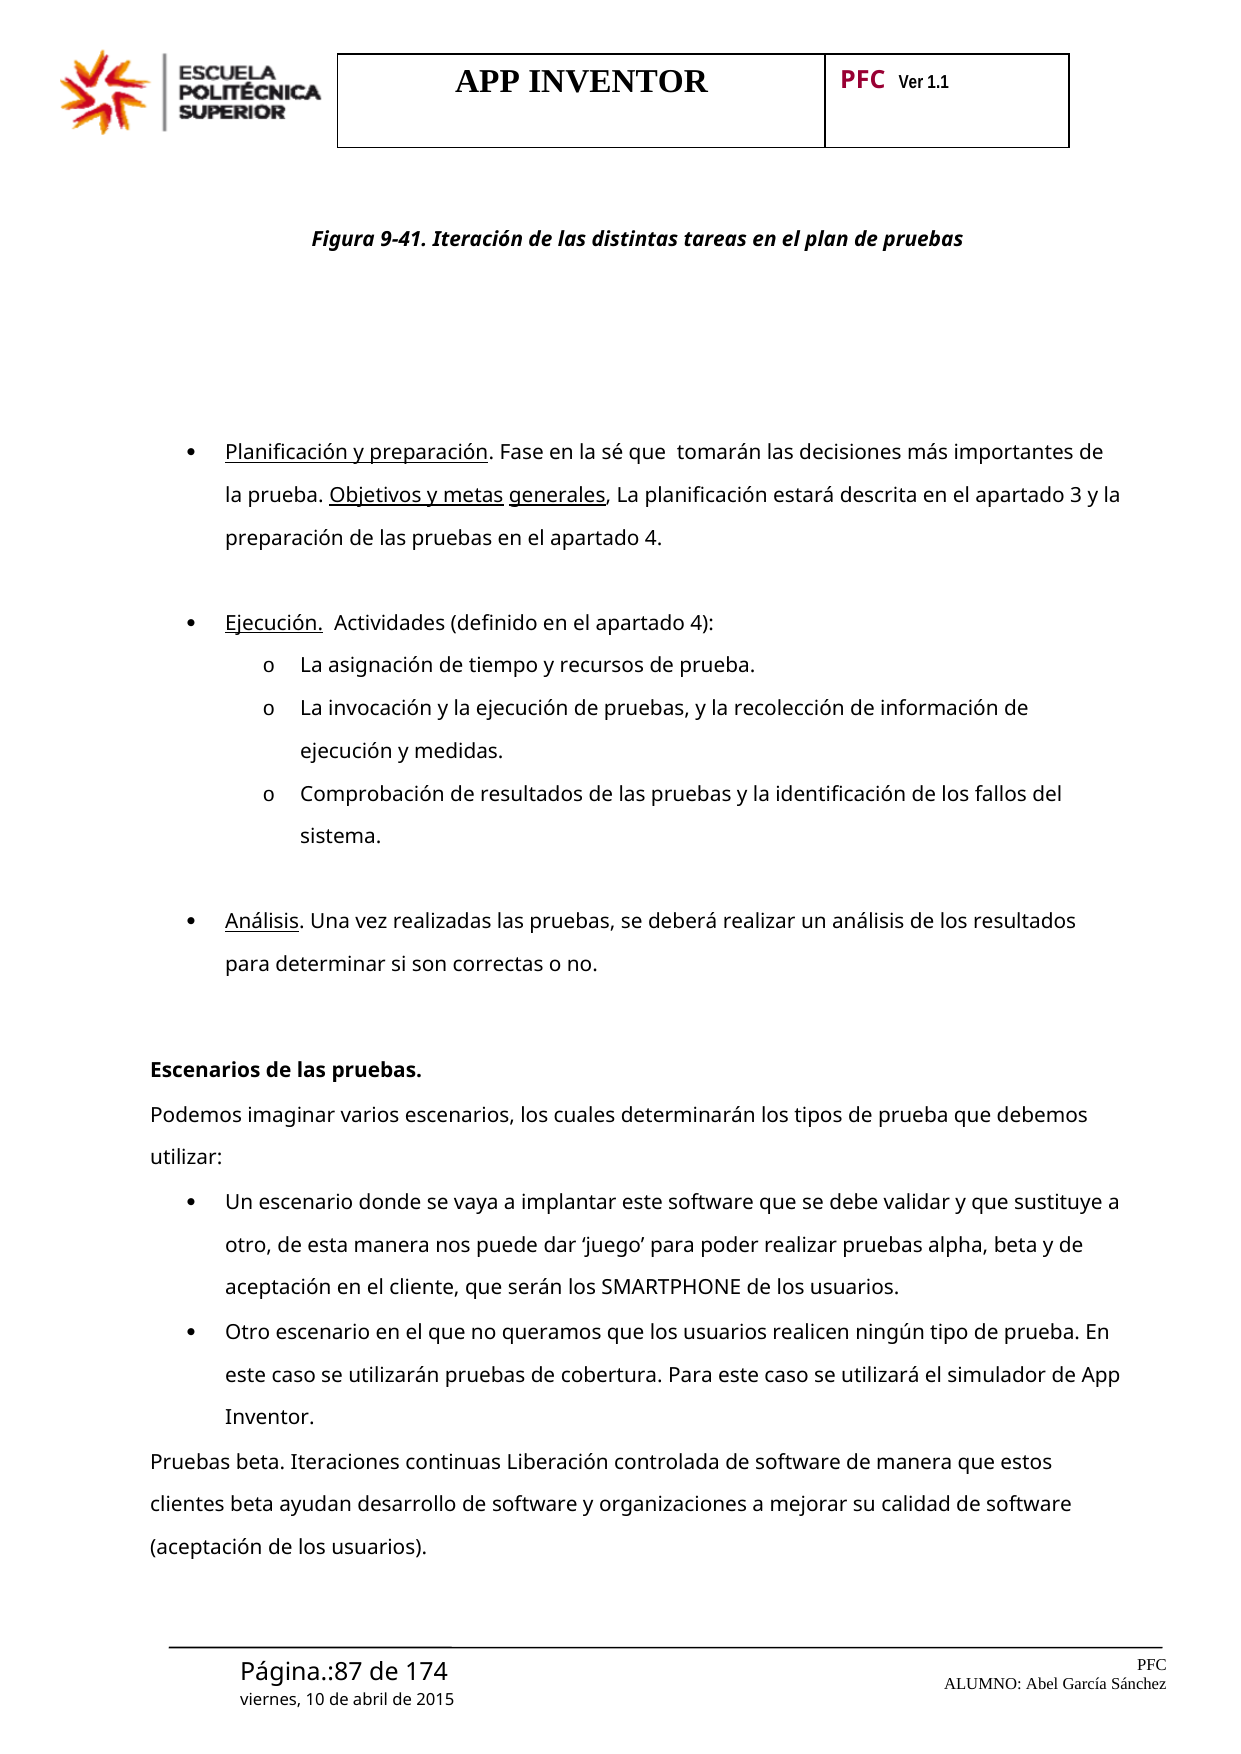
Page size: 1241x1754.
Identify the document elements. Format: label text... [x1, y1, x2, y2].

text Podemos imaginar varios escenarios, los cuales determinarán los tipos de prueba que debemos utilizar: [150, 1100, 1125, 1171]
list Planificación y preparación. Fase en la sé que tomarán las decisiones más importantes de la prueba. Objetivos y metas generales, La planificación estará descrita en el apartado 3 y la preparación de las pruebas en el apartado 4. [187, 437, 1125, 551]
list Otro escenario en el que no queramos que los usuarios realicen ningún tipo de prueba. En este caso se utilizarán pruebas de cobertura. Para este caso se utilizará el simulador de App Inventor. [187, 1317, 1125, 1431]
list Comprobación de resultados de las pruebas y la identificación de los fallos del sistema. [262, 779, 1125, 850]
list La invocación y la ejecución de pruebas, y la recolección de información de ejecución y medidas. [262, 693, 1125, 764]
text Figura 9-41. Iteración de las distintas tareas en el plan de pruebas [150, 224, 1125, 253]
list Ejecución. Actividades (definido en el apartado 4): [187, 608, 1125, 636]
list Análisis. Una vez realizadas las pruebas, se deberá realizar un análisis de los resultados para determinar si son correctas o no. [187, 907, 1125, 978]
picture [60, 43, 323, 146]
text Pruebas beta. Iteraciones continuas Liberación controlada de software de manera que estos clientes beta ayudan desarrollo de software y organizaciones a mejorar su calidad de software (aceptación de los usuarios). [150, 1447, 1125, 1561]
list Un escenario donde se vaya a implantar este software que se debe validar y que sustituye a otro, de esta manera nos puede dar ‘juego’ para poder realizar pruebas alpha, beta y de aceptación en el cliente, que serán los SMARTPHONE de los usuarios. [187, 1187, 1125, 1301]
text Escenarios de las pruebas. [150, 1055, 1125, 1084]
list La asignación de tiempo y recursos de prueba. [262, 651, 1125, 679]
